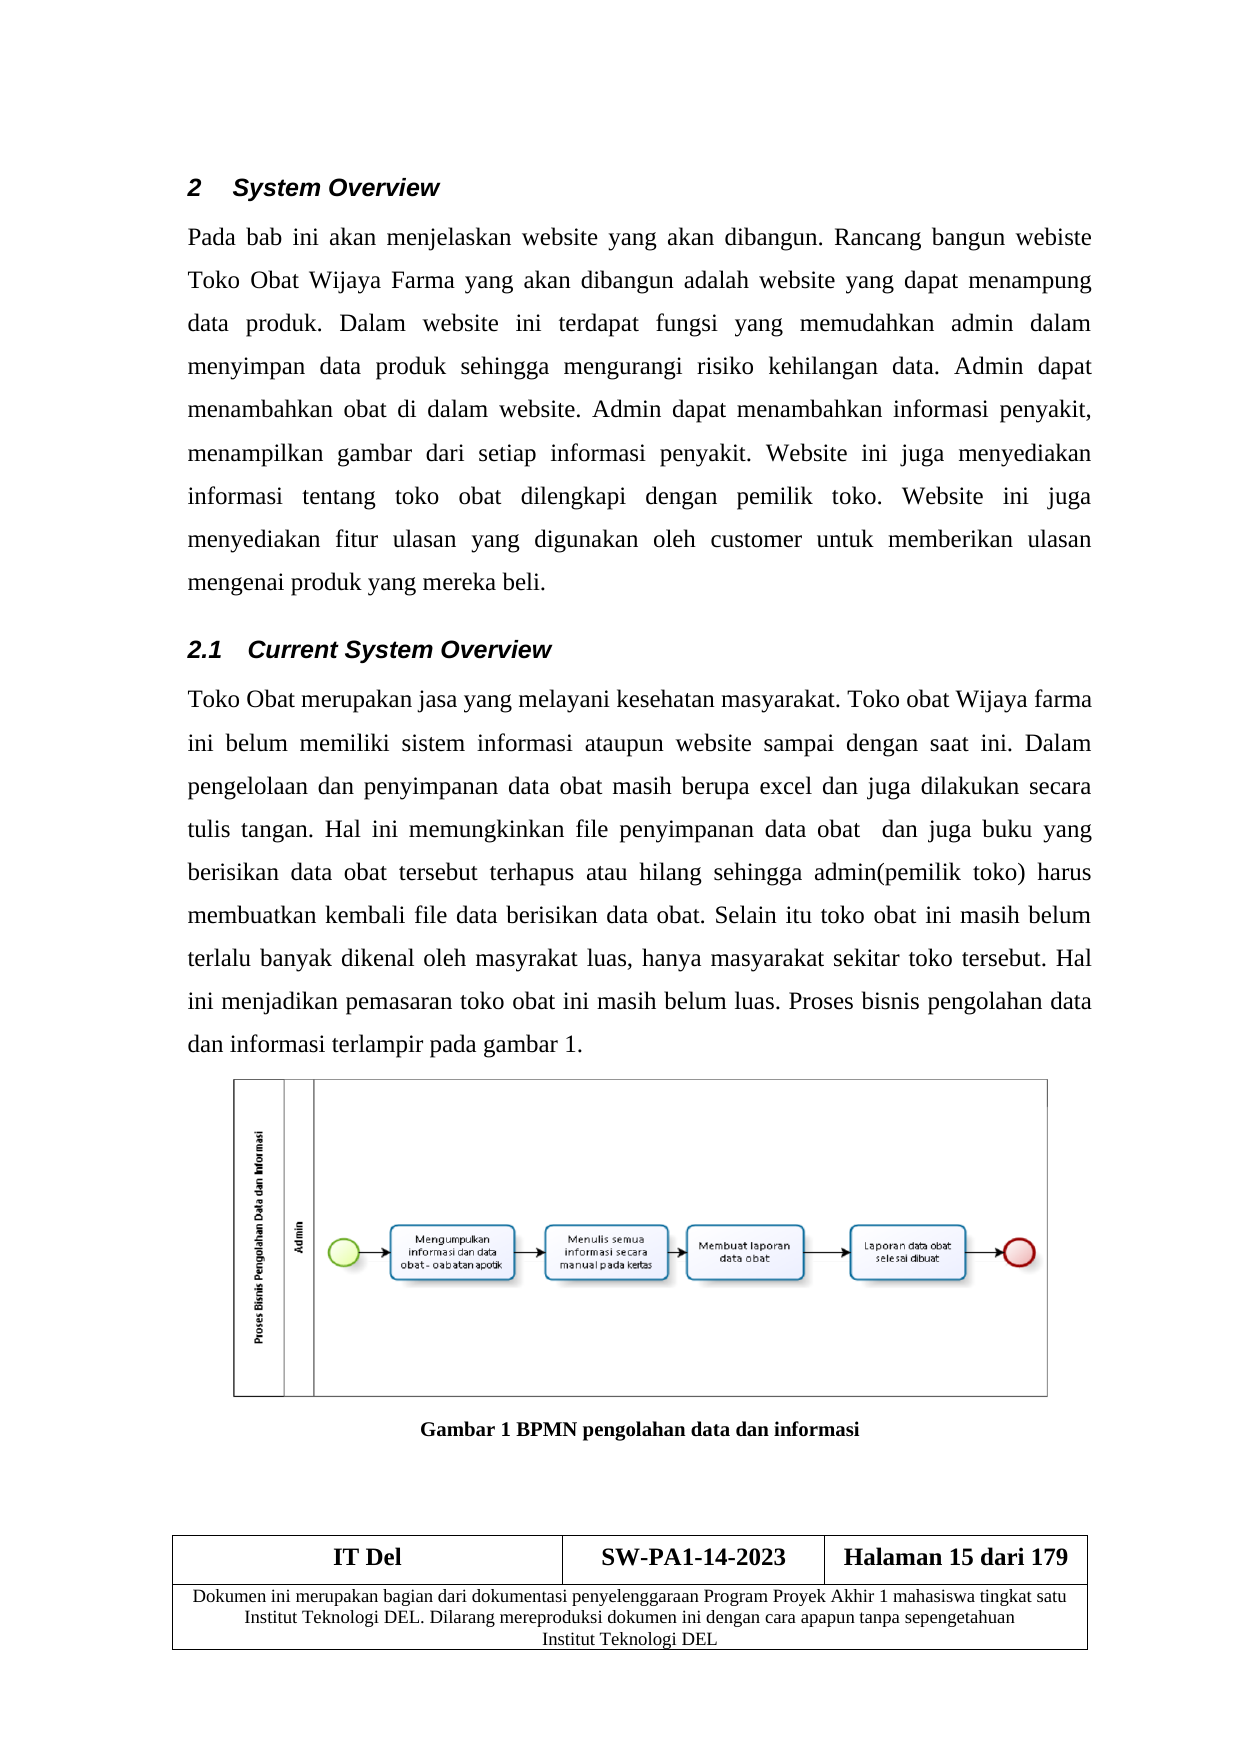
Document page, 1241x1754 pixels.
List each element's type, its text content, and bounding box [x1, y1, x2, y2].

text Toko Obat merupakan jasa yang melayani kesehatan masyarakat. Toko obat Wijaya farma ini belum memiliki sistem informasi ataupun website sampai dengan saat ini. Dalam pengelolaan dan penyimpanan data obat masih berupa excel dan juga dilakukan secara tulis tangan. Hal ini memungkinkan file penyimpanan data obat dan juga buku yang berisikan data obat tersebut terhapus atau hilang sehingga admin(pemilik toko) harus membuatkan kembali file data berisikan data obat. Selain itu toko obat ini masih belum terlalu banyak dikenal oleh masyrakat luas, hanya masyarakat sekitar toko tersebut. Hal ini menjadikan pemasaran toko obat ini masih belum luas. Proses bisnis pengolahan data dan informasi terlampir pada gambar 1. [187, 684, 1092, 1058]
subtitle System Overview [187, 173, 1092, 201]
text Pada bab ini akan menjelaskan website yang akan dibangun. Rancang bangun webiste Toko Obat Wijaya Farma yang akan dibangun adalah website yang dapat menampung data produk. Dalam website ini terdapat fungsi yang memudahkan admin dalam menyimpan data produk sehingga mengurangi risiko kehilangan data. Admin dapat menambahkan obat di dalam website. Admin dapat menambahkan informasi penyakit, menampilkan gambar dari setiap informasi penyakit. Website ini juga menyediakan informasi tentang toko obat dilengkapi dengan pemilik toko. Website ini juga menyediakan fitur ulasan yang digunakan oleh customer untuk memberikan ulasan mengenai produk yang mereka beli. [187, 222, 1092, 596]
picture [225, 1072, 1055, 1403]
text Gambar 1 BPMN pengolahan data dan informasi [187, 1417, 1092, 1441]
subtitle Current System Overview [187, 635, 1092, 664]
